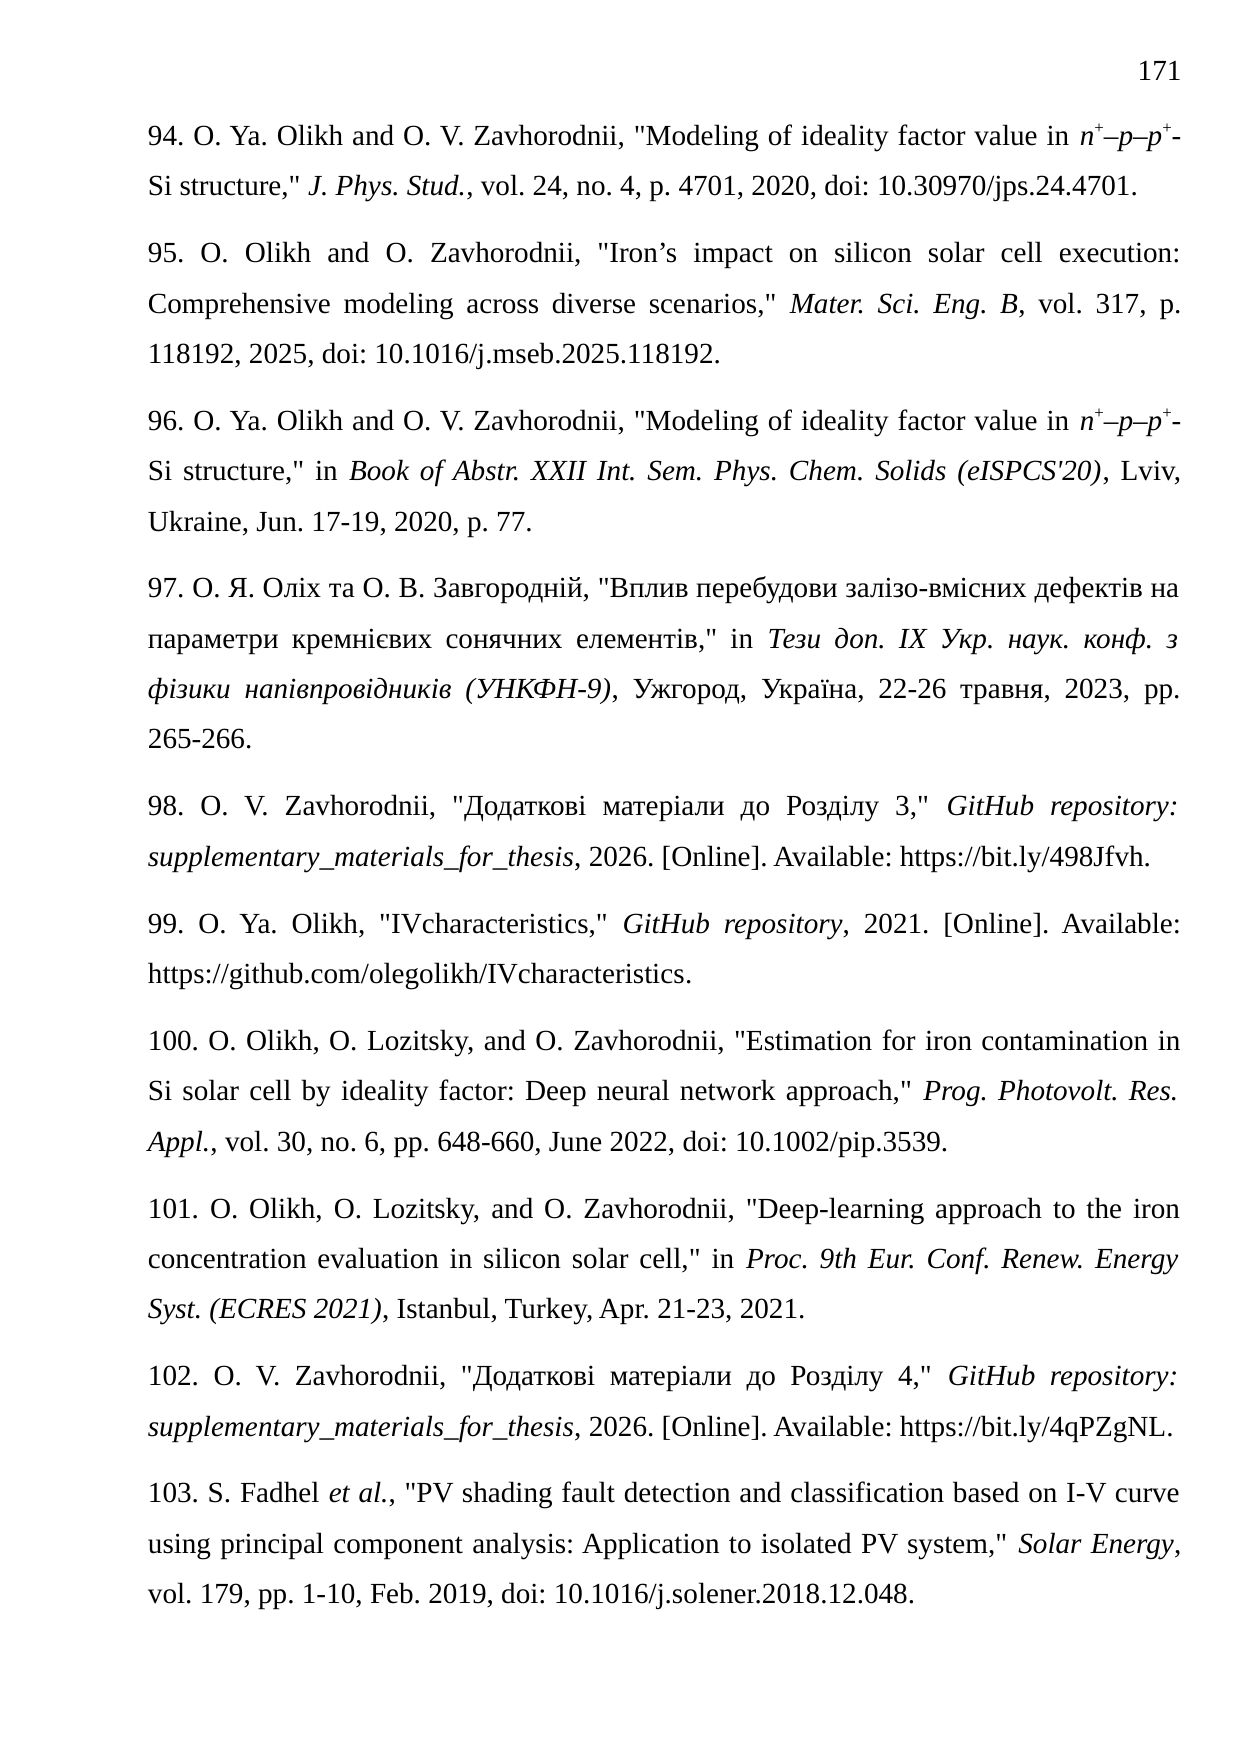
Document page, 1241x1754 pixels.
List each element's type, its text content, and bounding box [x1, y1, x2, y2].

text 97. О. Я. Оліх та О. В. Завгородній, "Вплив перебудови залізо-вмісних дефектів на параметри кремнієвих сонячних елементів," in Тези доп. IX Укр. наук. конф. з фізики напівпровідників (УНКФН-9), Ужгород, Україна, 22-26 травня, 2023, pp. 265-266. [148, 571, 1181, 755]
text 94. O. Ya. Olikh and O. V. Zavhorodnii, "Modeling of ideality factor value in n+–p–p+-Si structure," J. Phys. Stud., vol. 24, no. 4, p. 4701, 2020, doi: 10.30970/jps.24.4701. [148, 118, 1181, 202]
text 96. O. Ya. Olikh and O. V. Zavhorodnii, "Modeling of ideality factor value in n+–p–p+-Si structure," in Book of Abstr. XXII Int. Sem. Phys. Chem. Solids (eISPCS'20), Lviv, Ukraine, Jun. 17-19, 2020, p. 77. [148, 403, 1181, 537]
text 103. S. Fadhel et al., "PV shading fault detection and classification based on I-V curve using principal component analysis: Application to isolated PV system," Solar Energy, vol. 179, pp. 1-10, Feb. 2019, doi: 10.1016/j.solener.2018.12.048. [148, 1476, 1181, 1610]
text 98. O. V. Zavhorodnii, "Додаткові матеріали до Розділу 3," GitHub repository: supplementary_materials_for_thesis, 2026. [Online]. Available: https://bit.ly/498Jfvh. [148, 788, 1181, 872]
text 95. O. Olikh and O. Zavhorodnii, "Iron’s impact on silicon solar cell execution: Comprehensive modeling across diverse scenarios," Mater. Sci. Eng. B, vol. 317, p. 118192, 2025, doi: 10.1016/j.mseb.2025.118192. [148, 235, 1181, 369]
text 99. O. Ya. Olikh, "IVcharacteristics," GitHub repository, 2021. [Online]. Available: https://github.com/olegolikh/IVcharacteristics. [148, 906, 1181, 990]
text 102. O. V. Zavhorodnii, "Додаткові матеріали до Розділу 4," GitHub repository: supplementary_materials_for_thesis, 2026. [Online]. Available: https://bit.ly/4qPZgNL. [148, 1358, 1181, 1442]
text 101. O. Olikh, O. Lozitsky, and O. Zavhorodnii, "Deep-learning approach to the iron concentration evaluation in silicon solar cell," in Proc. 9th Eur. Conf. Renew. Energy Syst. (ECRES 2021), Istanbul, Turkey, Apr. 21-23, 2021. [148, 1191, 1181, 1325]
text 100. O. Olikh, O. Lozitsky, and O. Zavhorodnii, "Estimation for iron contamination in Si solar cell by ideality factor: Deep neural network approach," Prog. Photovolt. Res. Appl., vol. 30, no. 6, pp. 648-660, June 2022, doi: 10.1002/pip.3539. [148, 1023, 1181, 1157]
